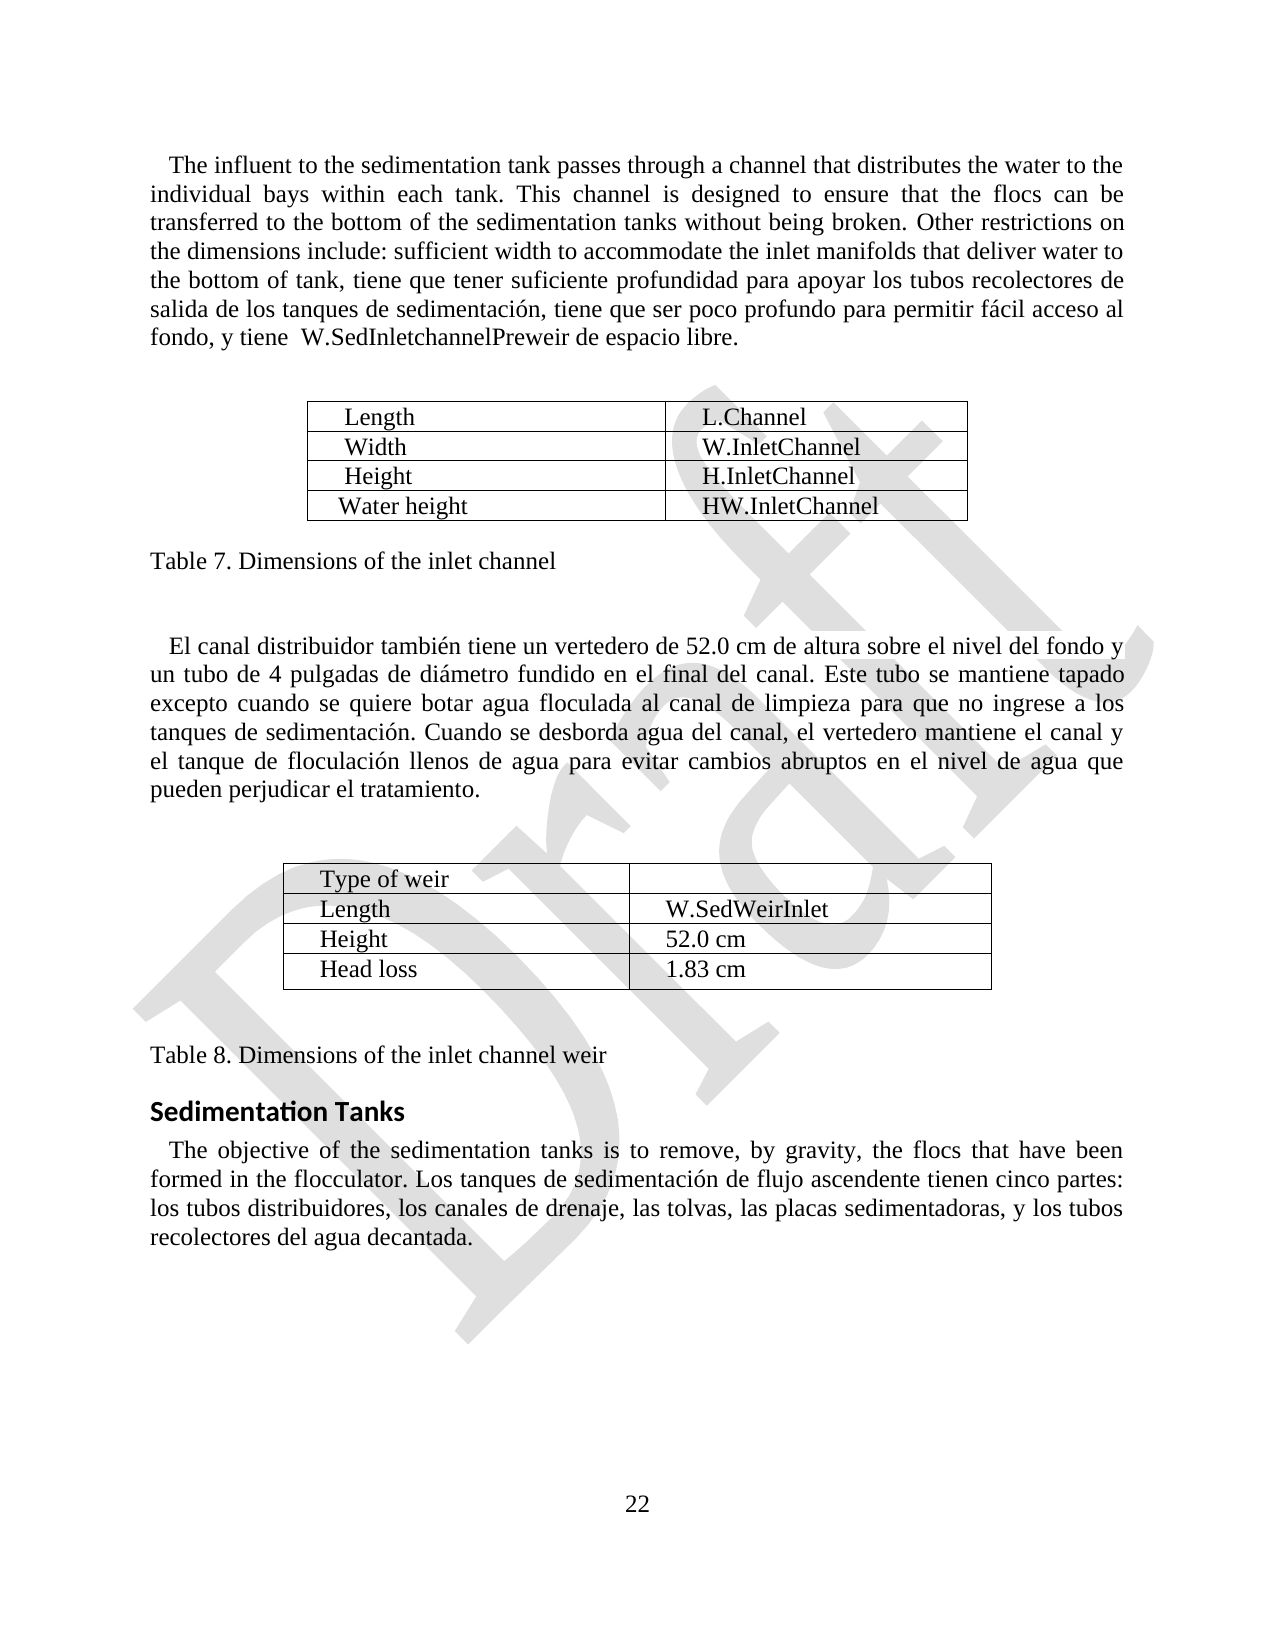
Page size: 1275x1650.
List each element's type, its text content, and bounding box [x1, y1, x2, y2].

table_header L.Channel [666, 402, 967, 431]
table_cell W.InletChannel [666, 432, 967, 460]
table_cell Height [284, 924, 629, 953]
table_cell W.SedWeirInlet [630, 894, 991, 923]
table_cell Width [308, 432, 665, 460]
subtitle Sedimentation Tanks [150, 1093, 1125, 1129]
table_cell 52.0 cm [630, 924, 991, 953]
table_header Length [308, 402, 665, 431]
text Table 8. Dimensions of the inlet channel weir [150, 1040, 1125, 1068]
text The influent to the sedimentation tank passes through a channel that distributes the water to the individual bays within each tank. This channel is designed to ensure that the flocs can be transferred to the bottom of the sedimentation tanks without being broken. Other restrictions on the dimensions include: sufficient width to accommodate the inlet manifolds that deliver water to the bottom of tank, tiene que tener suficiente profundidad para apoyar los tubos recolectores de salida de los tanques de sedimentación, tiene que ser poco profundo para permitir fácil acceso al fondo, y tiene W.SedInletchannelPreweir de espacio libre. [150, 150, 1125, 351]
table_cell HW.InletChannel [666, 491, 967, 520]
table_header Type of weir [284, 864, 629, 893]
table_cell 1.83 cm [630, 954, 991, 989]
table_cell Height [308, 461, 665, 490]
table_cell H.InletChannel [666, 461, 967, 490]
table_cell Water height [308, 491, 665, 520]
subtitle Table 7. Dimensions of the inlet channel [150, 546, 1125, 575]
table_cell Length [284, 894, 629, 923]
text The objective of the sedimentation tanks is to remove, by gravity, the flocs that have been formed in the flocculator. Los tanques de sedimentación de flujo ascendente tienen cinco partes: los tubos distribuidores, los canales de drenaje, las tolvas, las placas sedimentadoras, y los tubos recolectores del agua decantada. [150, 1135, 1125, 1250]
text El canal distribuidor también tiene un vertedero de 52.0 cm de altura sobre el nivel del fondo y un tubo de 4 pulgadas de diámetro fundido en el final del canal. Este tubo se mantiene tapado excepto cuando se quiere botar agua floculada al canal de limpieza para que no ingrese a los tanques de sedimentación. Cuando se desborda agua del canal, el vertedero mantiene el canal y el tanque de floculación llenos de agua para evitar cambios abruptos en el nivel de agua que pueden perjudicar el tratamiento. [150, 631, 1125, 803]
table_cell Head loss [284, 954, 629, 989]
table_header Perpendicular [630, 864, 991, 893]
